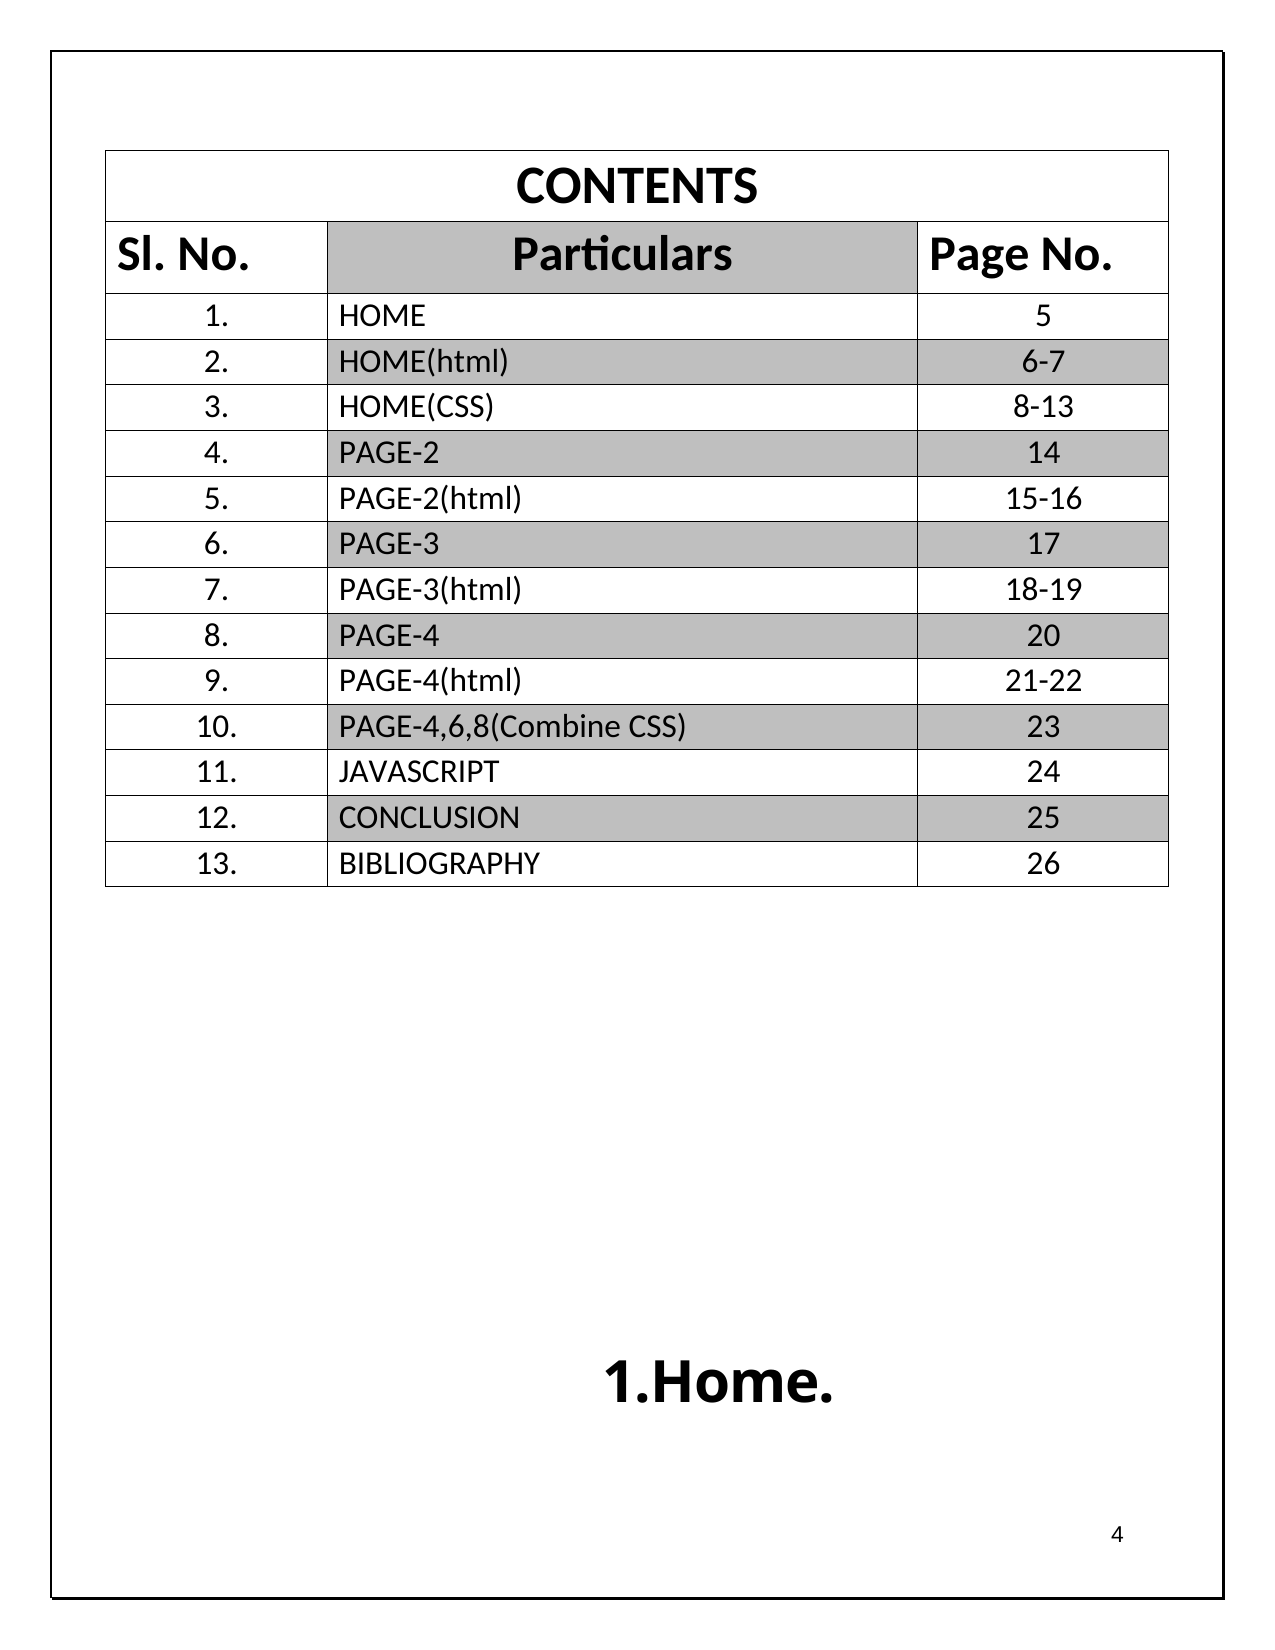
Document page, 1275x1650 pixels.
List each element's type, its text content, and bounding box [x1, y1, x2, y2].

table_cell 4. [106, 431, 327, 476]
title 1.Home. [150, 1340, 1123, 1420]
table_cell 12. [106, 796, 327, 841]
table_cell PAGE-4,6,8(Combine CSS) [328, 705, 917, 749]
table_cell 6. [106, 522, 327, 567]
table_cell 6-7 [918, 340, 1168, 384]
table_cell 23 [918, 705, 1168, 749]
table_cell 13. [106, 842, 327, 886]
table_cell 21-22 [918, 659, 1168, 704]
table_cell JAVASCRIPT [328, 750, 917, 795]
table_cell 10. [106, 705, 327, 749]
table_cell BIBLIOGRAPHY [328, 842, 917, 886]
table_cell PAGE-2 [328, 431, 917, 476]
table_cell 8. [106, 614, 327, 658]
table_cell Sl. No. [106, 222, 327, 293]
table_cell 26 [918, 842, 1168, 886]
table_cell 11. [106, 750, 327, 795]
table_cell 7. [106, 568, 327, 612]
table_cell Page No. [918, 222, 1168, 293]
table_cell CONCLUSION [328, 796, 917, 841]
table_cell 8-13 [918, 385, 1168, 430]
table_cell PAGE-2(html) [328, 477, 917, 521]
table_cell 15-16 [918, 477, 1168, 521]
table_cell PAGE-4 [328, 614, 917, 658]
table_cell HOME(CSS) [328, 385, 917, 430]
table_cell 5 [918, 294, 1168, 339]
table_cell Particulars [328, 222, 917, 293]
table_cell PAGE-4(html) [328, 659, 917, 704]
table_header CONTENTS [106, 151, 1168, 221]
table_cell 24 [918, 750, 1168, 795]
table_cell 14 [918, 431, 1168, 476]
table_cell 9. [106, 659, 327, 704]
table_cell 3. [106, 385, 327, 430]
table_cell PAGE-3(html) [328, 568, 917, 612]
table_cell 2. [106, 340, 327, 384]
table_cell PAGE-3 [328, 522, 917, 567]
table_cell 1. [106, 294, 327, 339]
table_cell 20 [918, 614, 1168, 658]
table_cell 25 [918, 796, 1168, 841]
table_cell 17 [918, 522, 1168, 567]
table_cell HOME [328, 294, 917, 339]
table_cell 5. [106, 477, 327, 521]
table_cell HOME(html) [328, 340, 917, 384]
table_cell 18-19 [918, 568, 1168, 612]
